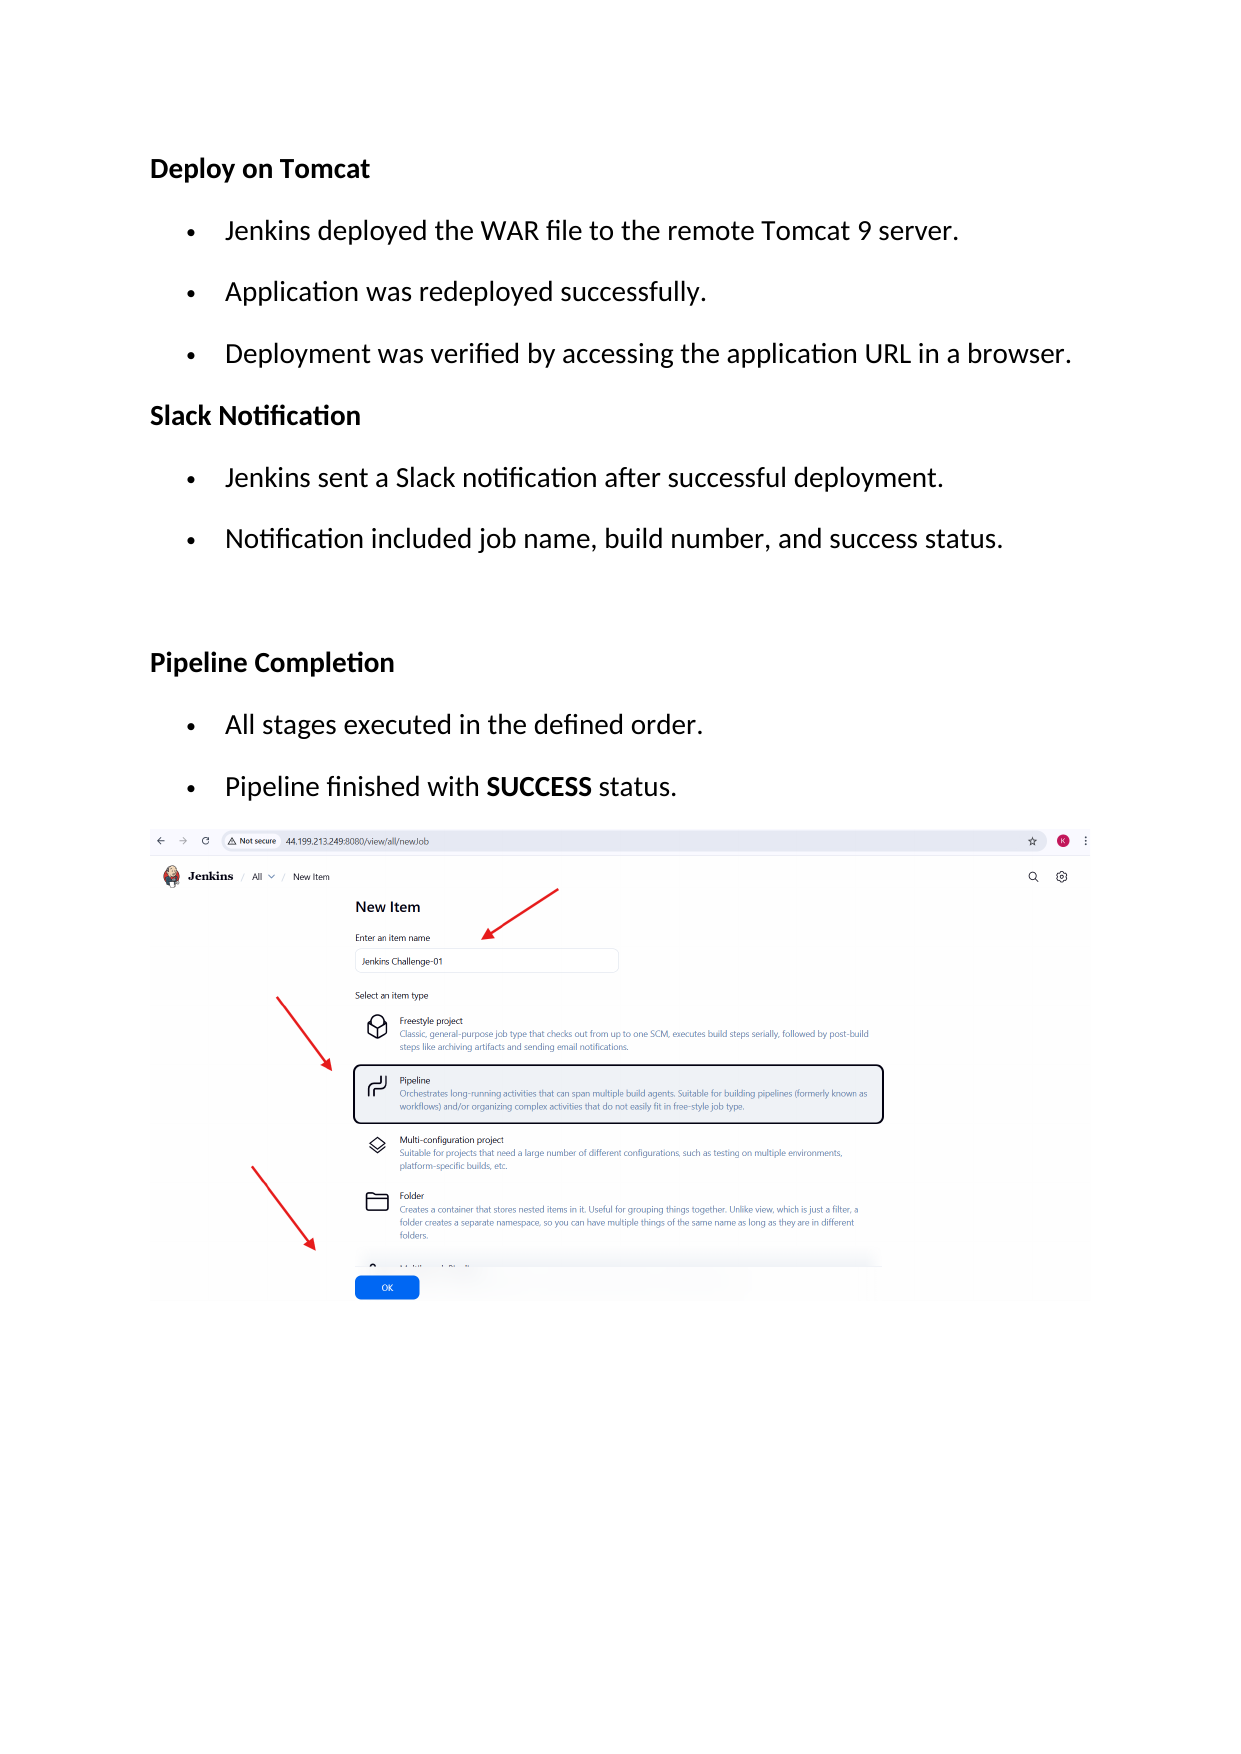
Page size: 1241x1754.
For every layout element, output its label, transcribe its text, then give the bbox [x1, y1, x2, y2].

text Deploy on Tomcat [150, 150, 1090, 186]
list Deployment was verified by accessing the application URL in a browser. [187, 335, 1090, 371]
list Pipeline finished with SUCCESS status. [187, 768, 1090, 803]
list Application was redeployed successfully. [187, 273, 1090, 309]
list All stages executed in the defined order. [187, 706, 1090, 742]
list Notification included job name, build number, and success status. [187, 521, 1090, 556]
picture [150, 829, 1091, 1301]
text Pipeline Completion [150, 644, 1090, 680]
list Jenkins deployed the WAR file to the remote Tomcat 9 server. [187, 212, 1090, 247]
text Slack Notification [150, 397, 1090, 433]
list Jenkins sent a Slack notification after successful deployment. [187, 459, 1090, 494]
